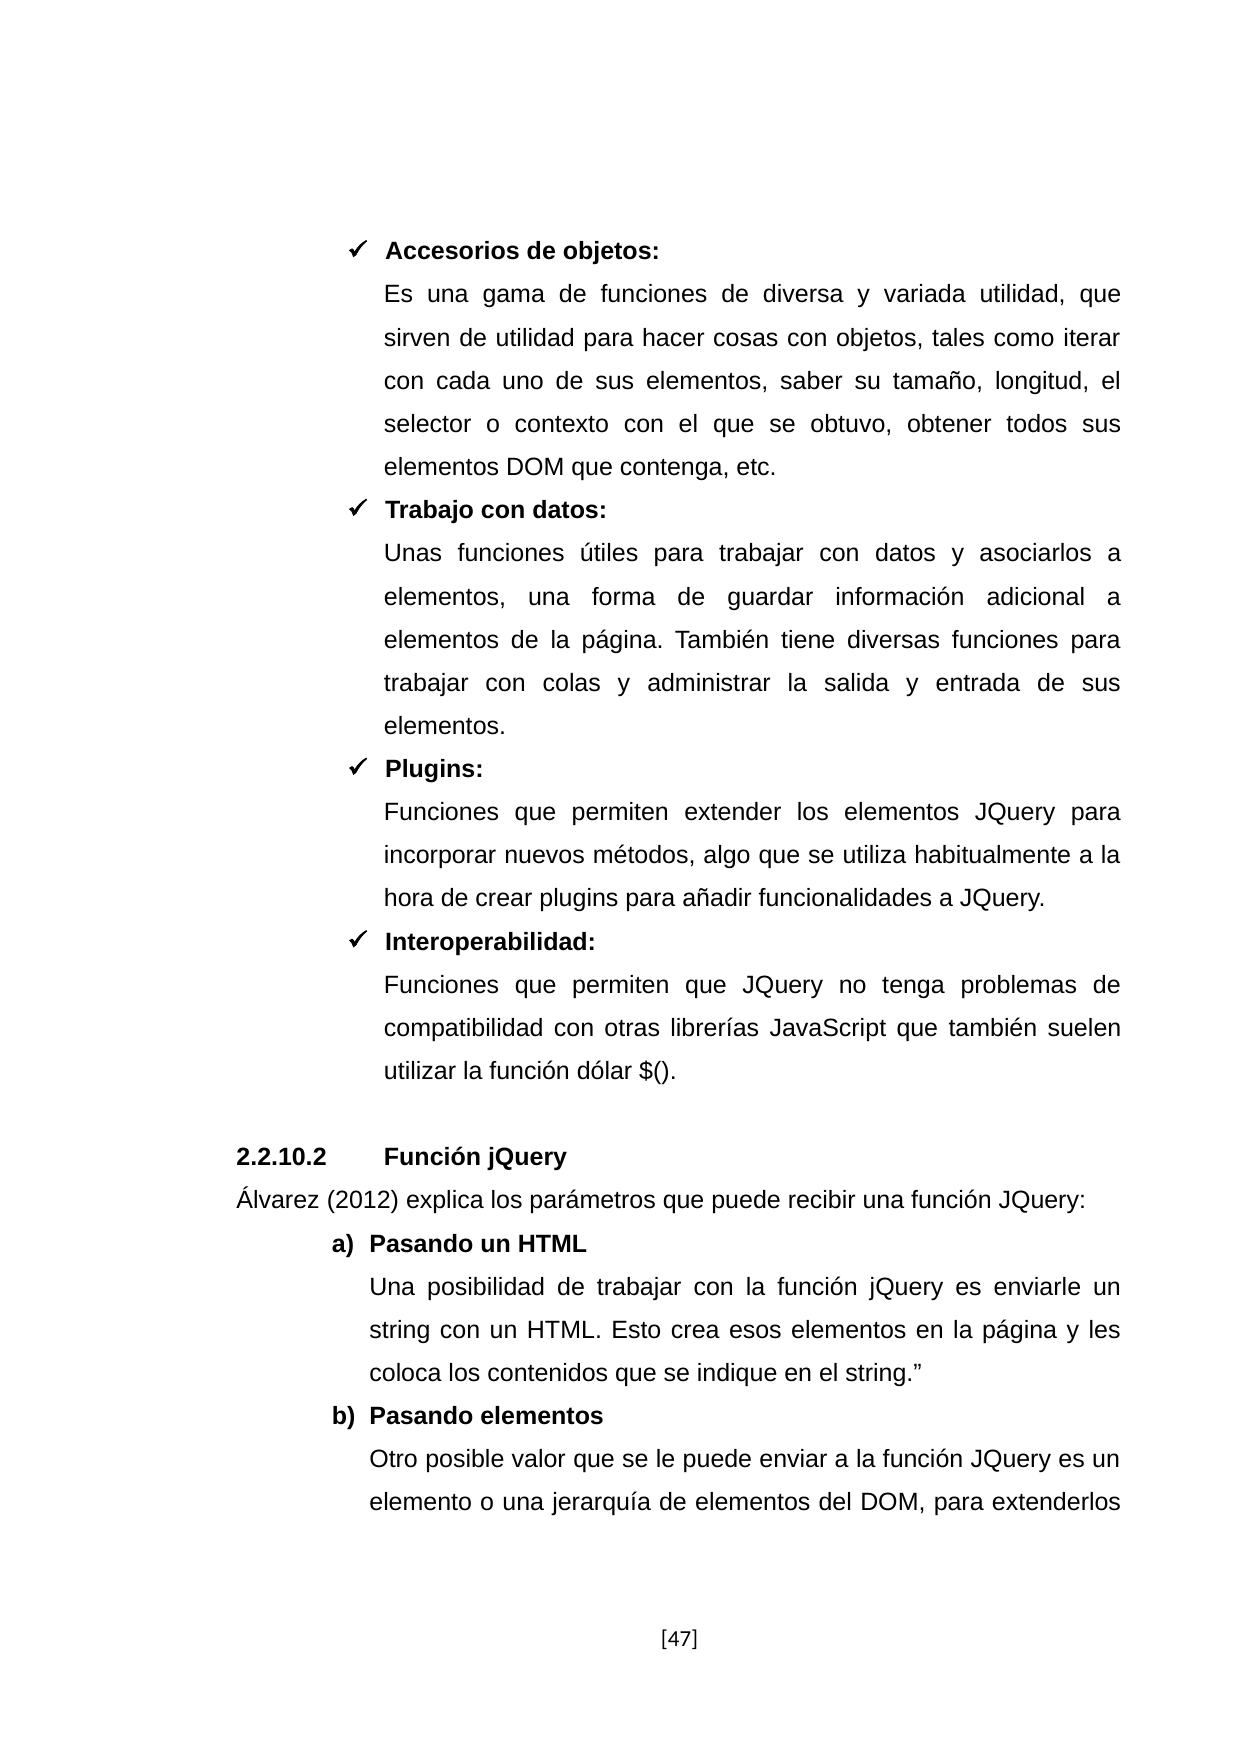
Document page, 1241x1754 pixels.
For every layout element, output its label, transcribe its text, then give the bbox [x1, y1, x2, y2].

list Pasando un HTML [332, 1228, 1122, 1257]
text Es una gama de funciones de diversa y variada utilidad, que sirven de utilidad para hacer cosas con objetos, tales como iterar con cada uno de sus elementos, saber su tamaño, longitud, el selector o contexto con el que se obtuvo, obtener todos sus elementos DOM que contenga, etc. [384, 279, 1122, 481]
text Funciones que permiten que JQuery no tenga problemas de compatibilidad con otras librerías JavaScript que también suelen utilizar la función dólar $(). [384, 970, 1122, 1085]
list Interoperabilidad: [347, 927, 1122, 955]
list Trabajo con datos: [347, 495, 1122, 524]
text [369, 1444, 1122, 1516]
subtitle Pasando elementos [332, 1401, 1122, 1430]
text Álvarez explica los parámetros que puede recibir una función JQuery: [236, 1185, 1122, 1214]
text Una posibilidad de trabajar con la función jQuery es enviarle un string con un HTML. Esto crea esos elementos en la página y les coloca los contenidos que se indique en el string.” [369, 1272, 1122, 1387]
text Unas funciones útiles para trabajar con datos y asociarlos a elementos, una forma de guardar información adicional a elementos de la página. También tiene diversas funciones para trabajar con colas y administrar la salida y entrada de sus elementos. [384, 538, 1122, 739]
subtitle Función jQuery [236, 1142, 1122, 1171]
text Funciones que permiten extender los elementos JQuery para incorporar nuevos métodos, algo que se utiliza habitualmente a la hora de crear plugins para añadir funcionalidades a JQuery. [384, 797, 1122, 912]
list Plugins: [347, 754, 1122, 783]
list Accesorios de objetos: [347, 236, 1122, 265]
